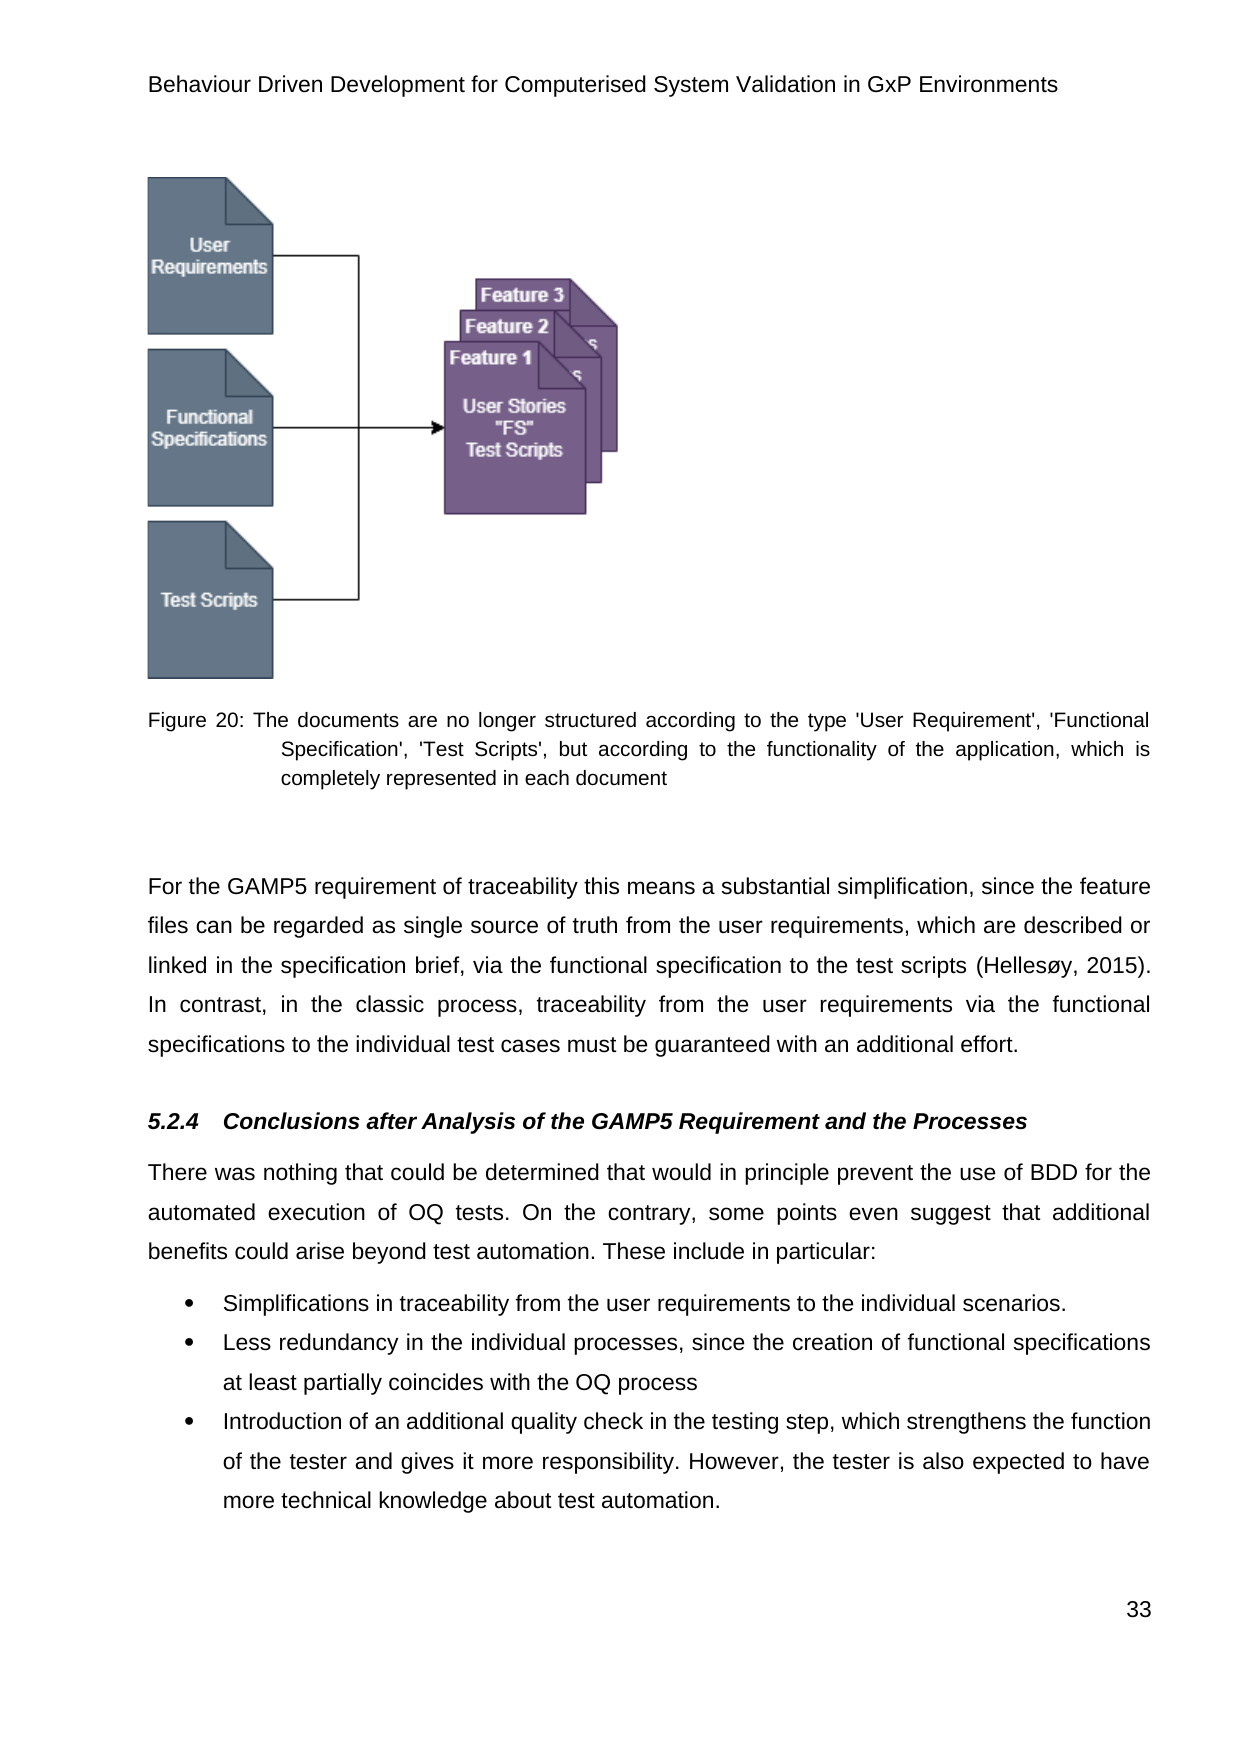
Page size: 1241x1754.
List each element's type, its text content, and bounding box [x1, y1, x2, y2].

list Simplifications in traceability from the user requirements to the individual scenarios. [185, 1290, 1152, 1316]
text Figure 20: The documents are no longer structured according to the type 'User Requirement', 'Functional Specification', 'Test Scripts', but according to the functionality of the application, which is completely represented in each document [148, 704, 1152, 792]
list Introduction of an additional quality check in the testing step, which strengthens the function of the tester and gives it more responsibility. However, the tester is also expected to have more technical knowledge about test automation. [185, 1408, 1152, 1514]
text For the GAMP5 requirement of traceability this means a substantial simplification, since the feature files can be regarded as single source of truth from the user requirements, which are described or linked in the specification brief, via the functional specification to the test scripts (Hellesøy, 2015). In contrast, in the classic process, traceability from the user requirements via the functional specifications to the individual test cases must be guaranteed with an additional effort. [148, 873, 1152, 1057]
list Less redundancy in the individual processes, since the creation of functional specifications at least partially coincides with the OQ process [185, 1329, 1152, 1395]
picture [147, 177, 618, 679]
subtitle Conclusions after Analysis of the GAMP5 Requirement and the Processes [148, 1108, 1152, 1134]
text There was nothing that could be determined that would in principle prevent the use of BDD for the automated execution of OQ tests. On the contrary, some points even suggest that additional benefits could arise beyond test automation. These include in particular: [148, 1159, 1152, 1264]
